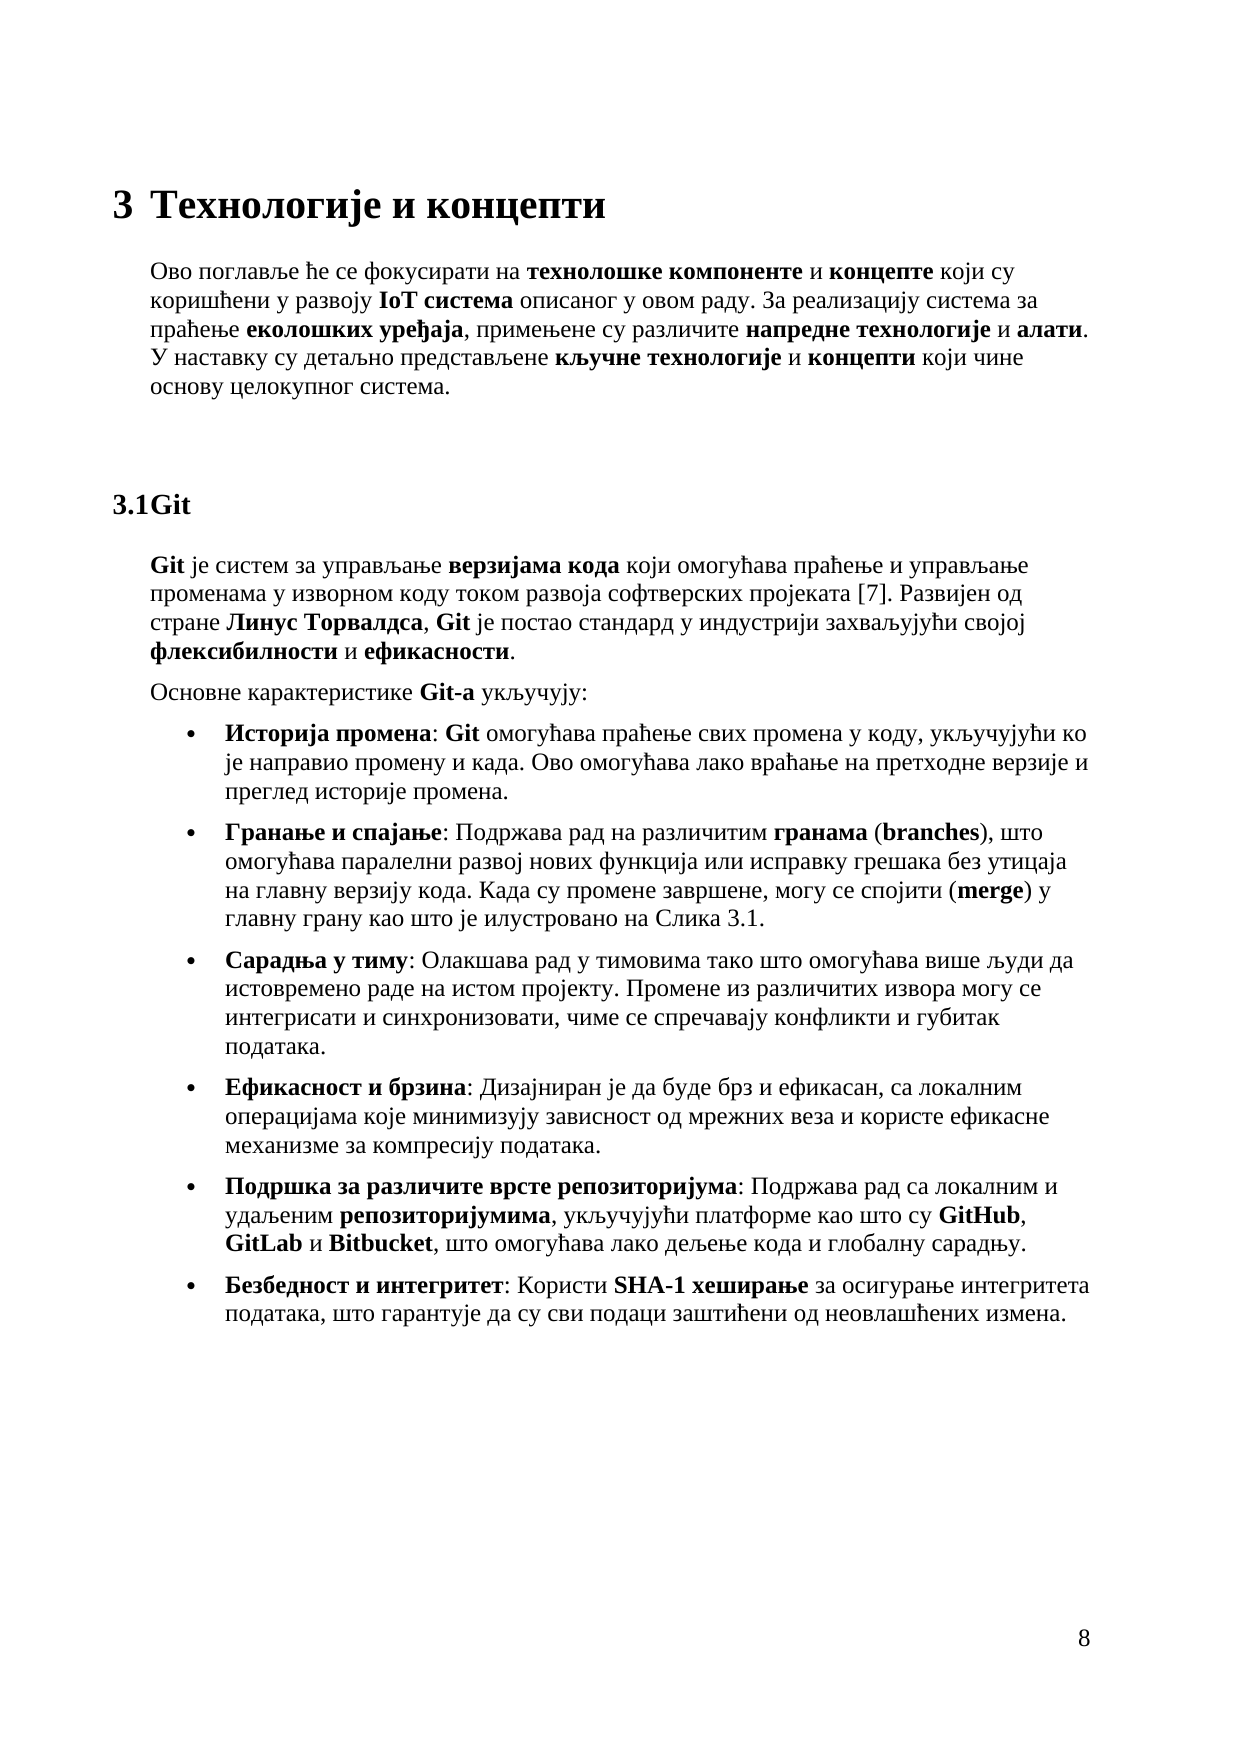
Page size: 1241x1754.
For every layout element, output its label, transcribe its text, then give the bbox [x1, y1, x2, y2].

list Подршка за различите врсте репозиторијума: Подржава рад са локалним и удаљеним репозиторијумима, укључујући платформе као што су GitHub, GitLab и Bitbucket, што омогућава лако дељење кода и глобалну сарадњу. [187, 1171, 1090, 1257]
list Безбедност и интегритет: Користи SHA-1 хеширање за осигурање интегритета података, што гарантује да су сви подаци заштићени од неовлашћених измена. [187, 1270, 1090, 1327]
text Основне карактеристике Git-а укључују: [150, 677, 1090, 706]
subtitle Технологије и концепти [112, 179, 1090, 227]
list Сарадња у тиму: Олакшава рад у тимовима тако што омогућава више људи да истовремено раде на истом пројекту. Промене из различитих извора могу се интегрисати и синхронизовати, чиме се спречавају конфликти и губитак података. [187, 945, 1090, 1060]
list Ефикасност и брзина: Дизајниран је да буде брз и ефикасан, са локалним операцијама које минимизују зависност од мрежних веза и користе ефикасне механизме за компресију података. [187, 1072, 1090, 1158]
list Гранање и спајање: Подржава рад на различитим гранама (branches), што омогућава паралелни развој нових функција или исправку грешака без утицаја на главну верзију кода. Када су промене завршене, могу се спојити (merge) у главну грану као што је илустровано на Слика 3.1. [187, 817, 1090, 932]
list Историја промена: Git омогућава праћење свих промена у коду, укључујући ко је направио промену и када. Ово омогућава лако враћање на претходне верзије и преглед историје промена. [187, 718, 1090, 805]
text Git је систем за управљање верзијама кода који омогућава праћење и управљање променама у изворном коду током развоја софтверских пројеката [7]. Развијен од стране Линус Торвалдса, Git је постао стандард у индустрији захваљујући својој флексибилности и ефикасности. [150, 550, 1090, 665]
subtitle Git [112, 487, 1090, 521]
text Ово поглавље ће се фокусирати на технолошке компоненте и концепте који су коришћени у развоју IoT система описаног у овом раду. За реализацију система за праћење еколошких уређаја, примењене су различите напредне технологије и алати. У наставку су детаљно представљене кључне технологије и концепти који чине основу целокупног система. [150, 256, 1090, 400]
